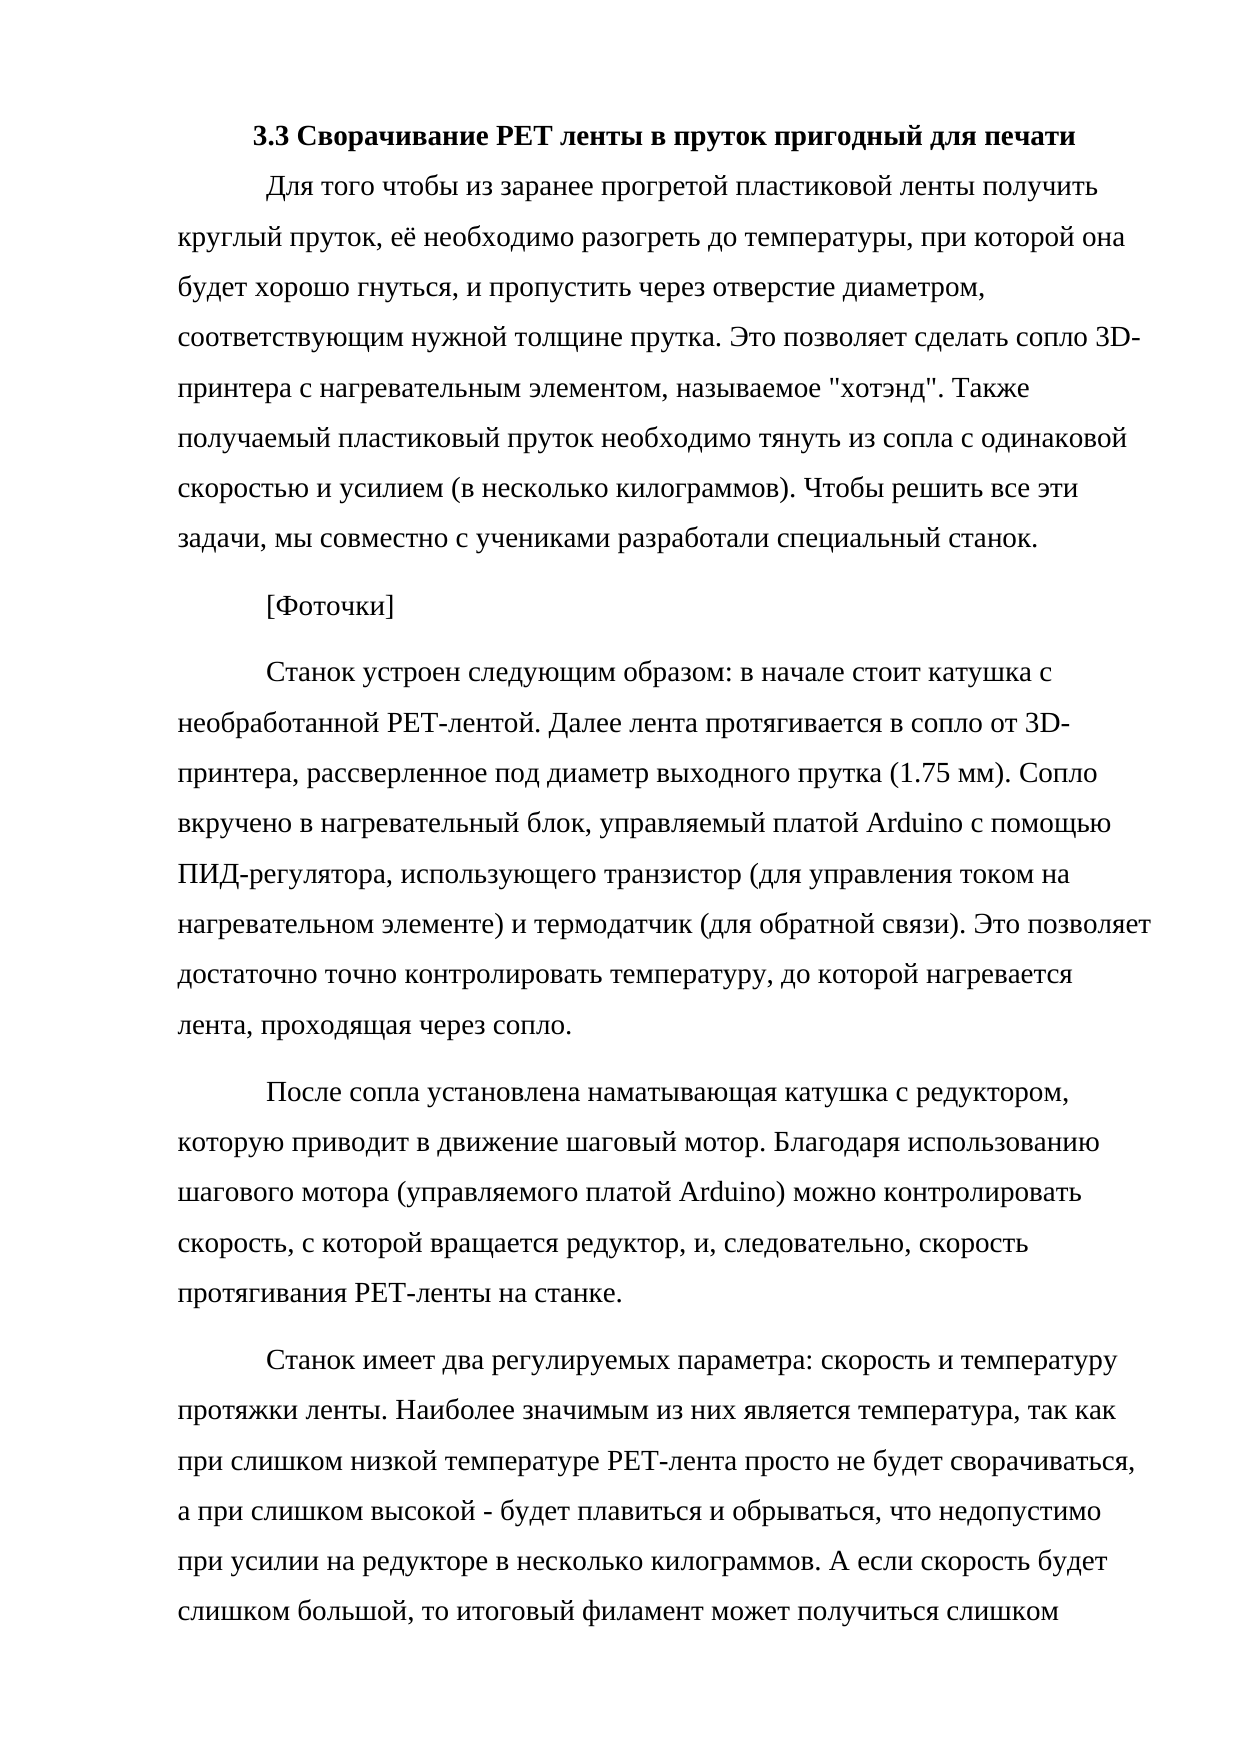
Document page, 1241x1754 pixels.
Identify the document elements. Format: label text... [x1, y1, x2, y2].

text После сопла установлена наматывающая катушка с редуктором, которую приводит в движение шаговый мотор. Благодаря использованию шагового мотора (управляемого платой Arduino) можно контролировать скорость, с которой вращается редуктор, и, следовательно, скорость протягивания PET-ленты на станке. [177, 1074, 1152, 1308]
subtitle 3.3 Сворачивание PET ленты в пруток пригодный для печати [177, 118, 1152, 152]
text [Фоточки] [177, 588, 1152, 621]
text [177, 1342, 1152, 1627]
text Для того чтобы из заранее прогретой пластиковой ленты получить круглый пруток, её необходимо разогреть до температуры, при которой она будет хорошо гнуться, и пропустить через отверстие диаметром, соответствующим нужной толщине прутка. Это позволяет сделать сопло 3D-принтера с нагревательным элементом, называемое "хотэнд". Также получаемый пластиковый пруток необходимо тянуть из сопла с одинаковой скоростью и усилием (в несколько килограммов). Чтобы решить все эти задачи, мы совместно с учениками разработали специальный станок. [177, 168, 1152, 554]
text Станок устроен следующим образом: в начале стоит катушка с необработанной PET-лентой. Далее лента протягивается в сопло от 3D-принтера, рассверленное под диаметр выходного прутка (1.75 мм). Сопло вкручено в нагревательный блок, управляемый платой Arduino с помощью ПИД-регулятора, использующего транзистор (для управления током на нагревательном элементе) и термодатчик (для обратной связи). Это позволяет достаточно точно контролировать температуру, до которой нагревается лента, проходящая через сопло. [177, 654, 1152, 1040]
